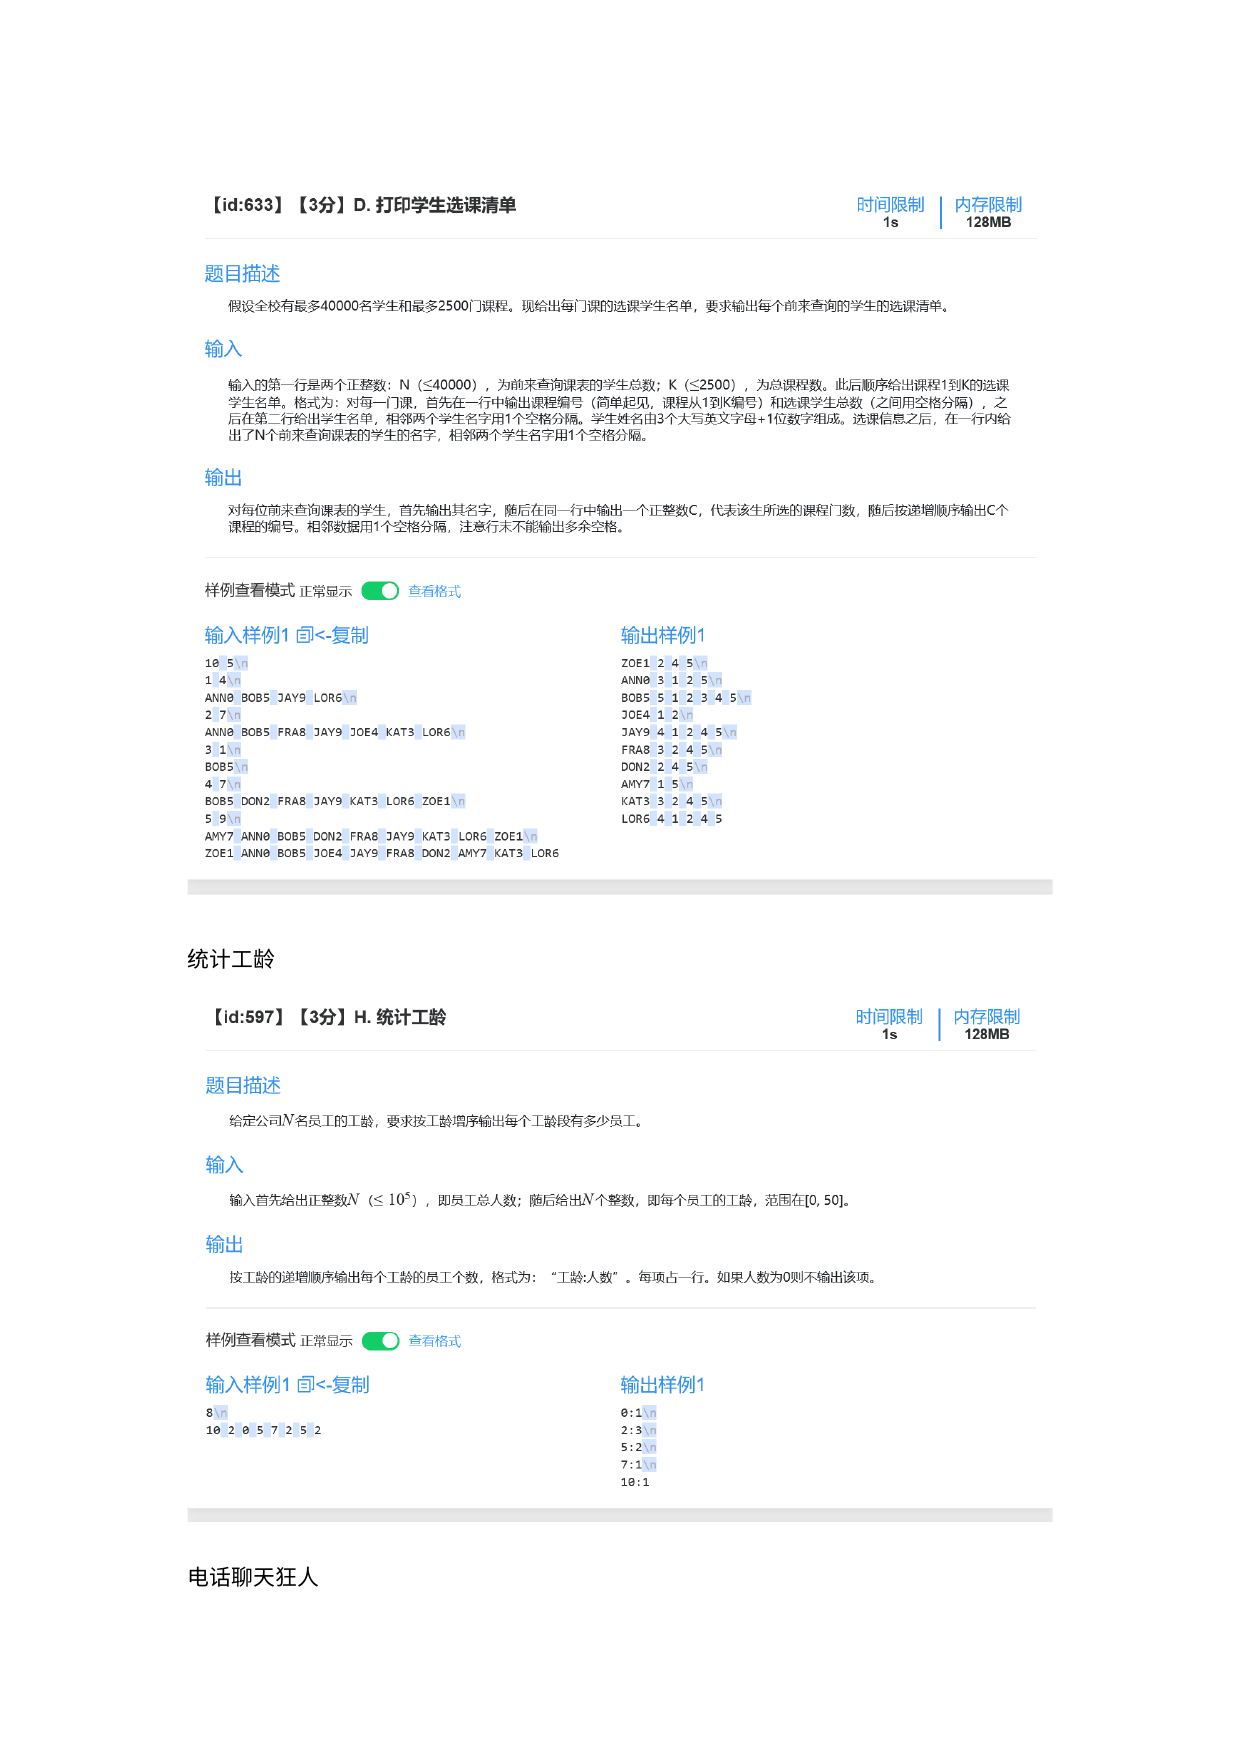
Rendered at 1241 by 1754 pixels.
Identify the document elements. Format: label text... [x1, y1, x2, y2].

picture [187, 162, 1053, 909]
text 电话聊天狂人 [187, 1559, 1053, 1592]
text 统计工龄 [187, 942, 1053, 974]
picture [187, 974, 1053, 1522]
